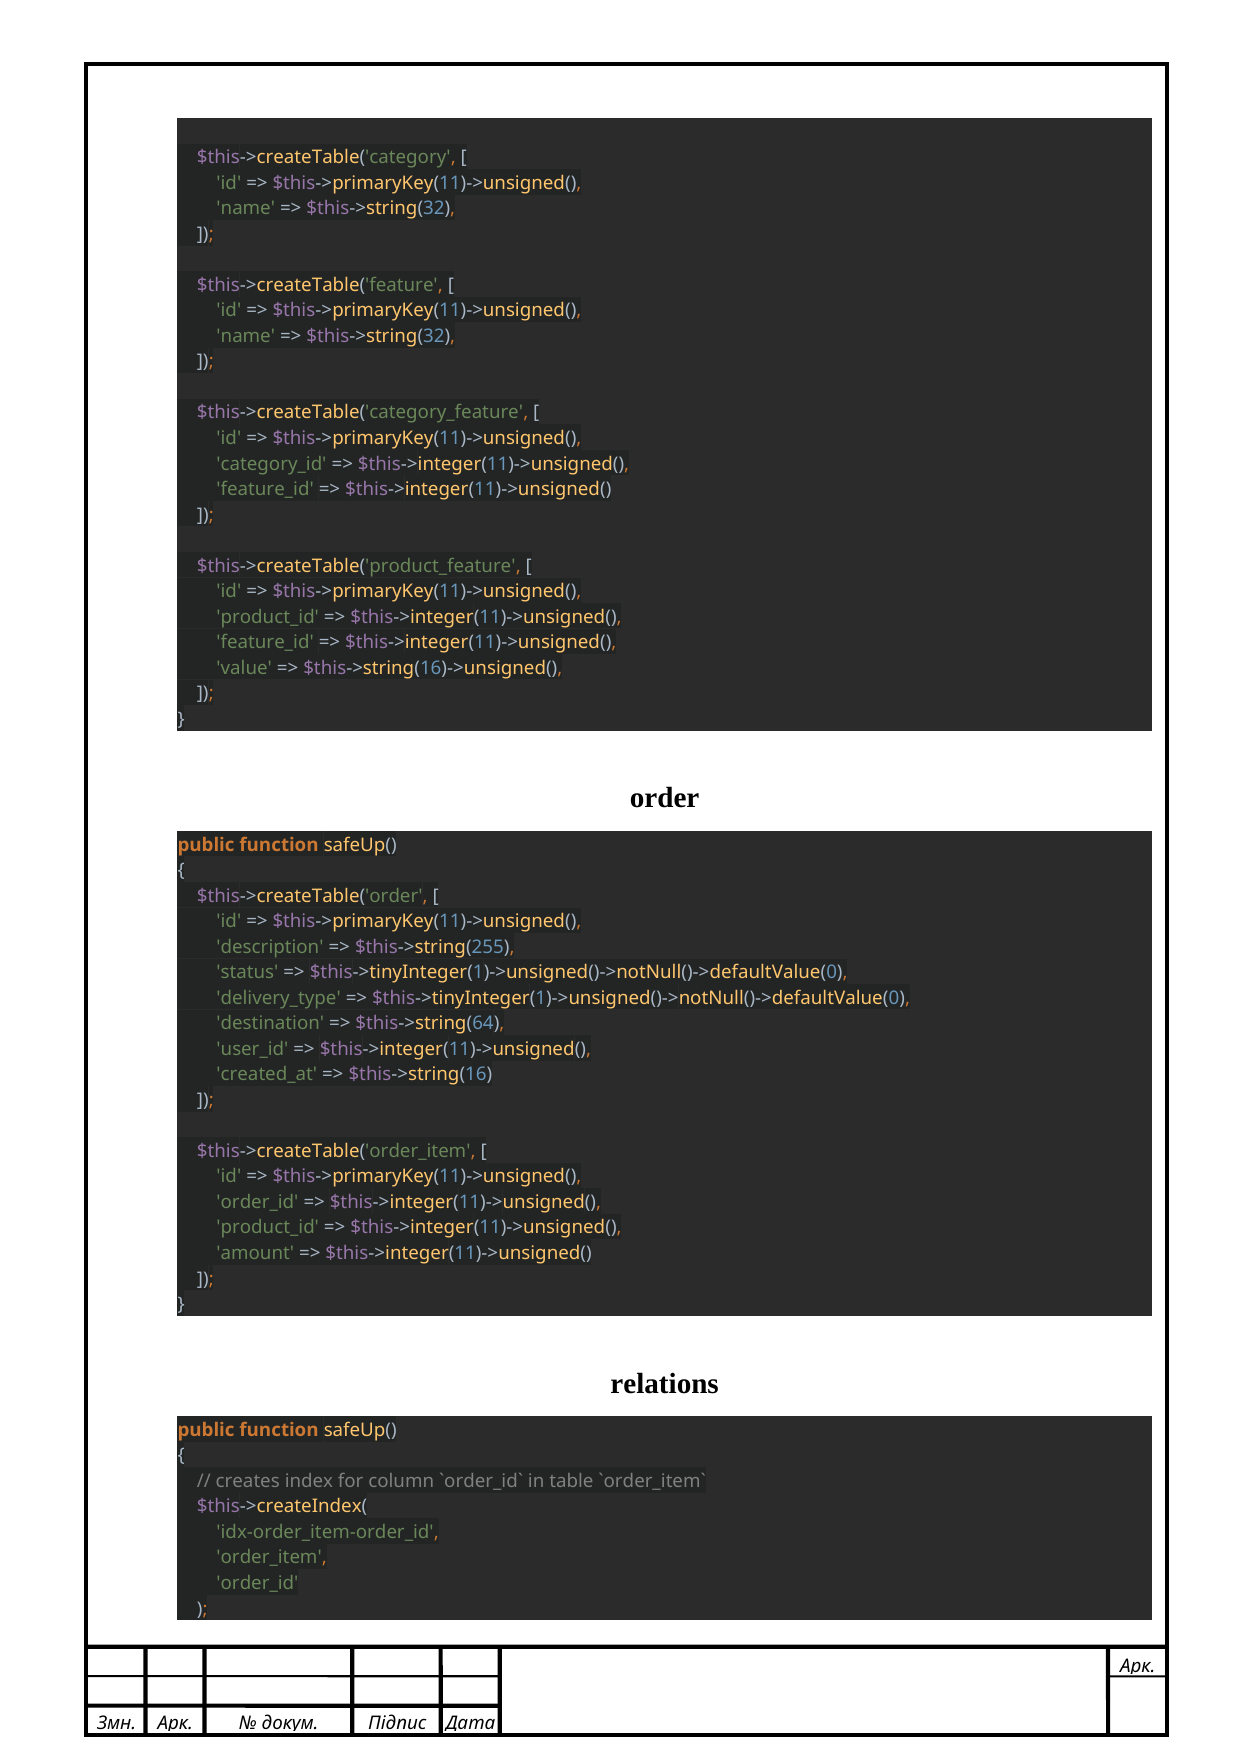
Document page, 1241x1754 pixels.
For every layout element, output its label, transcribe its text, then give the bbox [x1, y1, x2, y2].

text relations [177, 1366, 1152, 1399]
text order [177, 781, 1152, 814]
text $this->createTable('category', [ 'id' => $this->primaryKey(11)->unsigned(), 'name' => $this->string(32), ]); $this->createTable('feature', [ 'id' => $this->primaryKey(11)->unsigned(), 'name' => $this->string(32), ]); $this->createTable('category_feature', [ 'id' => $this->primaryKey(11)->unsigned(), 'category_id' => $this->integer(11)->unsigned(), 'feature_id' => $this->integer(11)->unsigned() ]); $this->createTable('product_feature', [ 'id' => $this->primaryKey(11)->unsigned(), 'product_id' => $this->integer(11)->unsigned(), 'feature_id' => $this->integer(11)->unsigned(), 'value' => $this->string(16)->unsigned(), ]); } [177, 118, 1152, 731]
text public function safeUp() { $this->createTable('order', [ 'id' => $this->primaryKey(11)->unsigned(), 'description' => $this->string(255), 'status' => $this->tinyInteger(1)->unsigned()->notNull()->defaultValue(0), 'delivery_type' => $this->tinyInteger(1)->unsigned()->notNull()->defaultValue(0), 'destination' => $this->string(64), 'user_id' => $this->integer(11)->unsigned(), 'created_at' => $this->string(16) ]); $this->createTable('order_item', [ 'id' => $this->primaryKey(11)->unsigned(), 'order_id' => $this->integer(11)->unsigned(), 'product_id' => $this->integer(11)->unsigned(), 'amount' => $this->integer(11)->unsigned() ]); } [177, 831, 1152, 1316]
